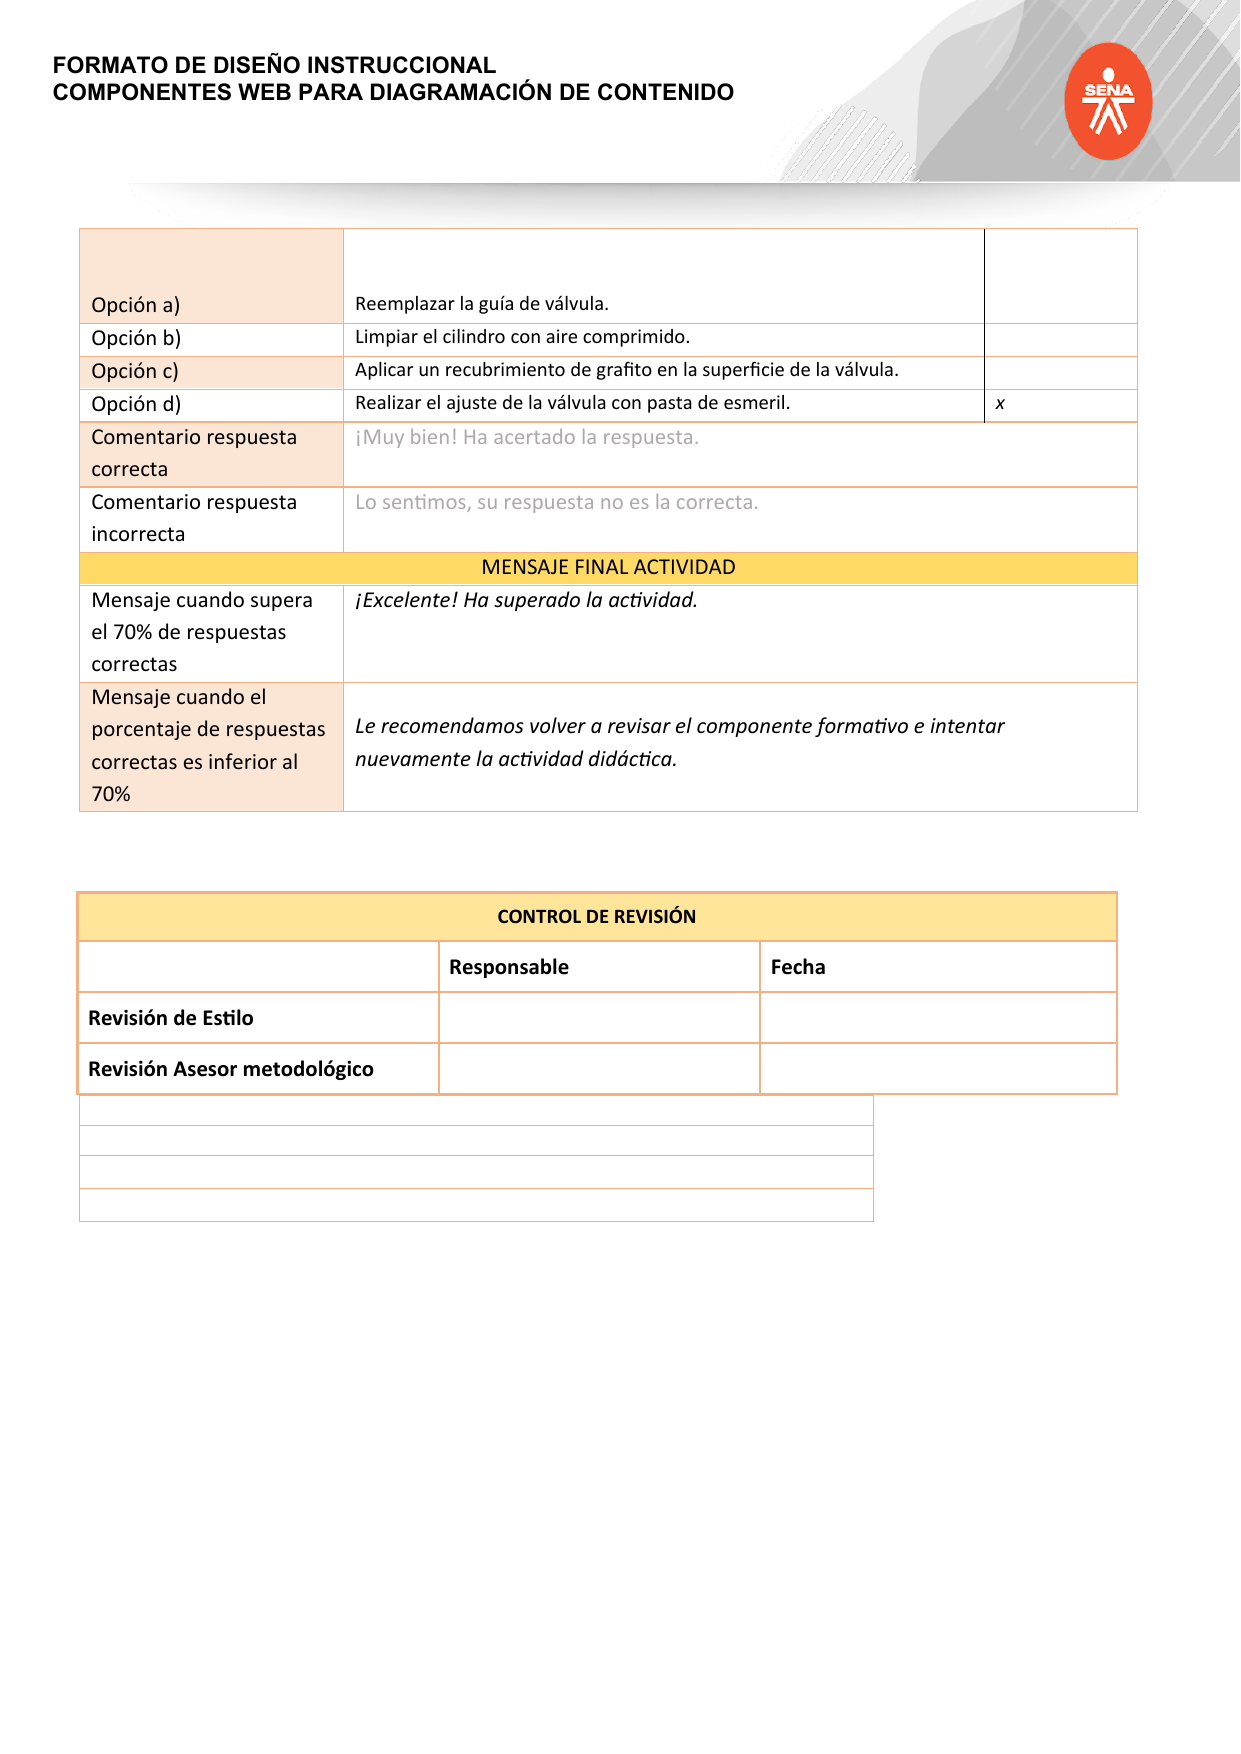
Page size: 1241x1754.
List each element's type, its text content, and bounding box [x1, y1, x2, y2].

table_cell Realizar el ajuste de la válvula con pasta de esmeril. [344, 390, 984, 421]
table_cell [440, 1044, 759, 1093]
table_cell Lo sentimos, su respuesta no es la correcta. [344, 488, 1137, 552]
table_cell Revisión Asesor metodológico [79, 1044, 438, 1093]
table_cell [80, 1189, 873, 1221]
table_cell Opción c) [80, 357, 343, 388]
table_cell ¡Excelente! Ha superado la actividad. [344, 586, 1137, 682]
table_header CONTROL DE REVISIÓN [79, 894, 1116, 940]
table_cell ¡Muy bien! Ha acertado la respuesta. [344, 423, 1137, 486]
table_cell MENSAJE FINAL ACTIVIDAD [80, 553, 1137, 584]
table_cell [985, 229, 1137, 323]
table_cell Mensaje cuando supera el 70% de respuestas correctas [80, 586, 343, 682]
table_cell Le recomendamos volver a revisar el componente formativo e intentar nuevamente la actividad didáctica. [344, 683, 1137, 811]
table_cell x [985, 390, 1137, 421]
table_cell [985, 357, 1137, 388]
table_cell Opción b) [80, 324, 343, 356]
table_cell Mensaje cuando el porcentaje de respuestas correctas es inferior al 70% [80, 683, 343, 811]
table_header [80, 1096, 873, 1125]
table_cell [440, 993, 759, 1042]
table_cell Comentario respuesta correcta [80, 423, 343, 486]
table_cell Revisión de Estilo [79, 993, 438, 1042]
table_cell [80, 1126, 873, 1155]
table_cell Aplicar un recubrimiento de grafito en la superficie de la válvula. [344, 357, 984, 388]
table_cell [80, 1156, 873, 1188]
table_cell [761, 993, 1116, 1042]
table_cell [79, 942, 438, 991]
table_cell [985, 324, 1137, 356]
table_cell Comentario respuesta incorrecta [80, 488, 343, 552]
table_cell Responsable [440, 942, 759, 991]
table_cell Opción a) [80, 229, 343, 323]
table_cell [761, 1044, 1116, 1093]
picture [0, 0, 1241, 229]
table_cell Limpiar el cilindro con aire comprimido. [344, 324, 984, 356]
table_cell Opción d) [80, 390, 343, 421]
table_cell Fecha [761, 942, 1116, 991]
table_cell Reemplazar la guía de válvula. [344, 229, 984, 323]
